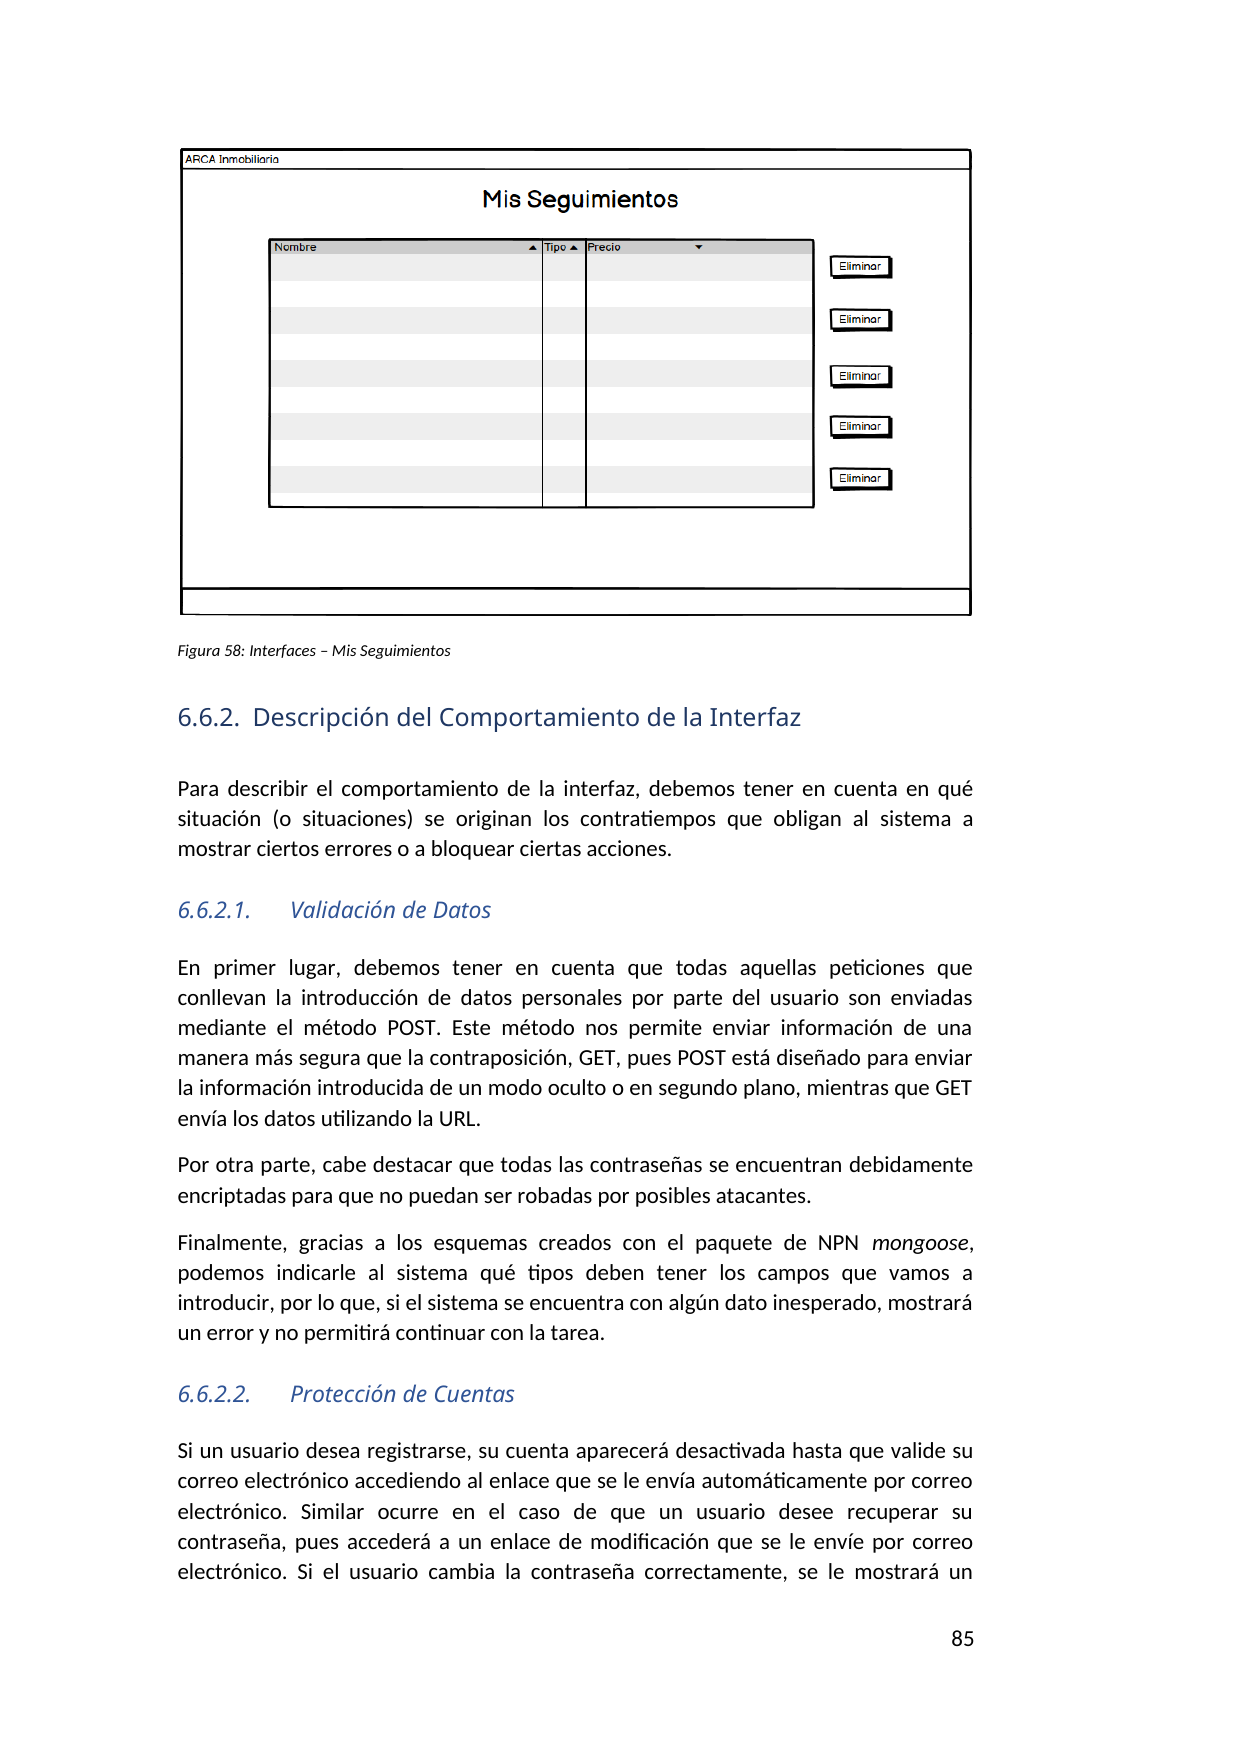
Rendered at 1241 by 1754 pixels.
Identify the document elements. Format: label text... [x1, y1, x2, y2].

picture [177, 147, 975, 622]
text Para describir el comportamiento de la interfaz, debemos tener en cuenta en qué situación (o situaciones) se originan los contratiempos que obligan al sistema a mostrar ciertos errores o a bloquear ciertas acciones. [177, 774, 974, 863]
text Figura 58: Interfaces – Mis Seguimientos [177, 641, 974, 661]
subtitle Descripción del Comportamiento de la Interfaz [177, 700, 974, 734]
subtitle Validación de Datos [177, 894, 974, 925]
text En primer lugar, debemos tener en cuenta que todas aquellas peticiones que conllevan la introducción de datos personales por parte del usuario son enviadas mediante el método POST. Este método nos permite enviar información de una manera más segura que la contraposición, GET, pues POST está diseñado para enviar la información introducida de un modo oculto o en segundo plano, mientras que GET envía los datos utilizando la URL. [177, 953, 974, 1132]
text Finalmente, gracias a los esquemas creados con el paquete de NPN mongoose, podemos indicarle al sistema qué tipos deben tener los campos que vamos a introducir, por lo que, si el sistema se encuentra con algún dato inesperado, mostrará un error y no permitirá continuar con la tarea. [177, 1228, 974, 1346]
text Por otra parte, cabe destacar que todas las contraseñas se encuentran debidamente encriptadas para que no puedan ser robadas por posibles atacantes. [177, 1151, 974, 1209]
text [177, 1436, 974, 1585]
subtitle Protección de Cuentas [177, 1378, 974, 1409]
